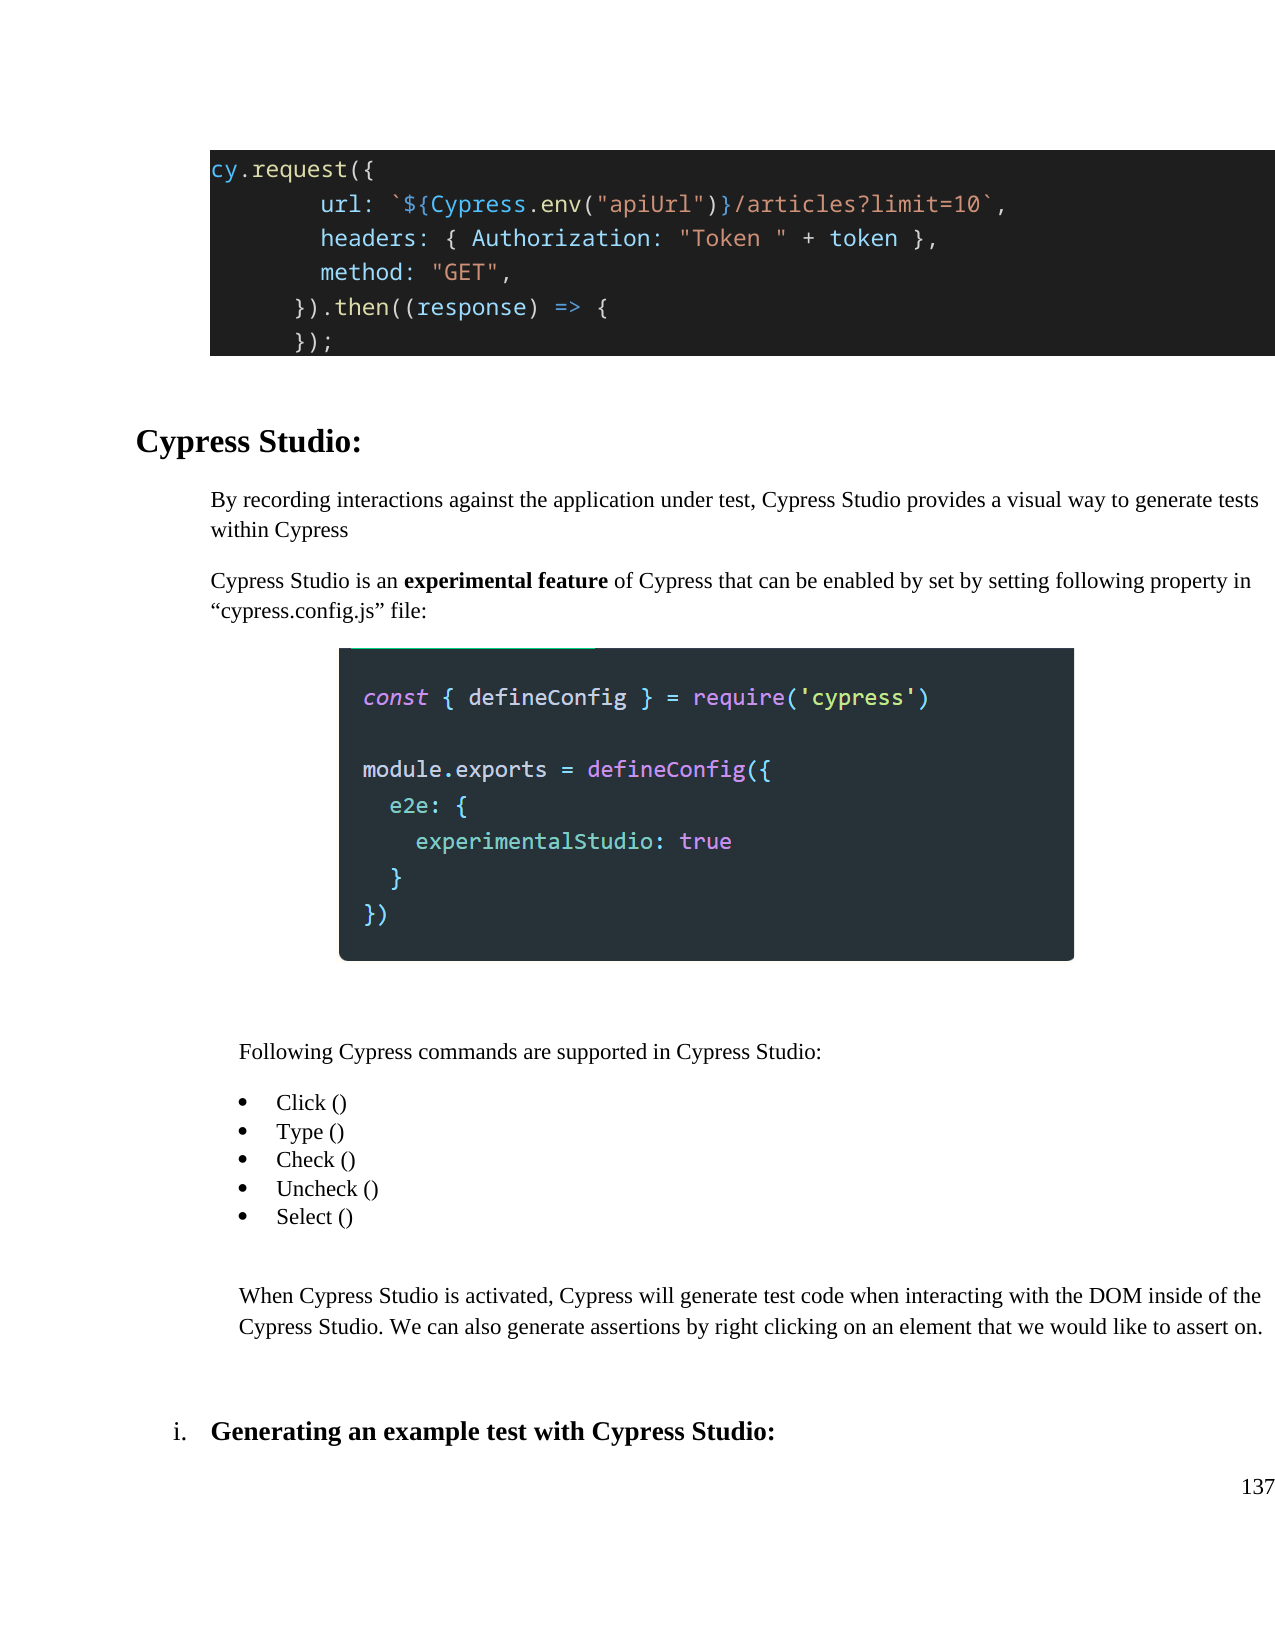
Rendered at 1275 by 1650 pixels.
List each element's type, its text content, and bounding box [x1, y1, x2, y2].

text Cypress Studio: [135, 421, 1275, 459]
text method: "GET", [210, 253, 1275, 287]
list Select () [239, 1203, 1275, 1229]
text Cypress Studio is an experimental feature of Cypress that can be enabled by set by setting following property in “cypress.config.js” file: [210, 567, 1275, 624]
text }).then((response) => { [210, 287, 1275, 322]
list Click () [239, 1089, 1275, 1116]
list Check () [239, 1146, 1275, 1173]
text Following Cypress commands are supported in Cypress Studio: [164, 1038, 1275, 1065]
text cy.request({ [210, 150, 1275, 184]
picture [336, 648, 1075, 963]
text When Cypress Studio is activated, Cypress will generate test code when interacting with the DOM inside of the Cypress Studio. We can also generate assertions by right clicking on an element that we would like to assert on. [239, 1283, 1275, 1339]
text headers: { Authorization: "Token " + token }, [210, 219, 1275, 253]
text By recording interactions against the application under test, Cypress Studio provides a visual way to generate tests within Cypress [210, 486, 1275, 543]
text url: `${Cypress.env("apiUrl")}/articles?limit=10`, [210, 184, 1275, 219]
text }); [210, 322, 1275, 356]
list Type () [239, 1118, 1275, 1144]
subtitle Generating an example test with Cypress Studio: [173, 1415, 1275, 1446]
list Uncheck () [239, 1175, 1275, 1201]
